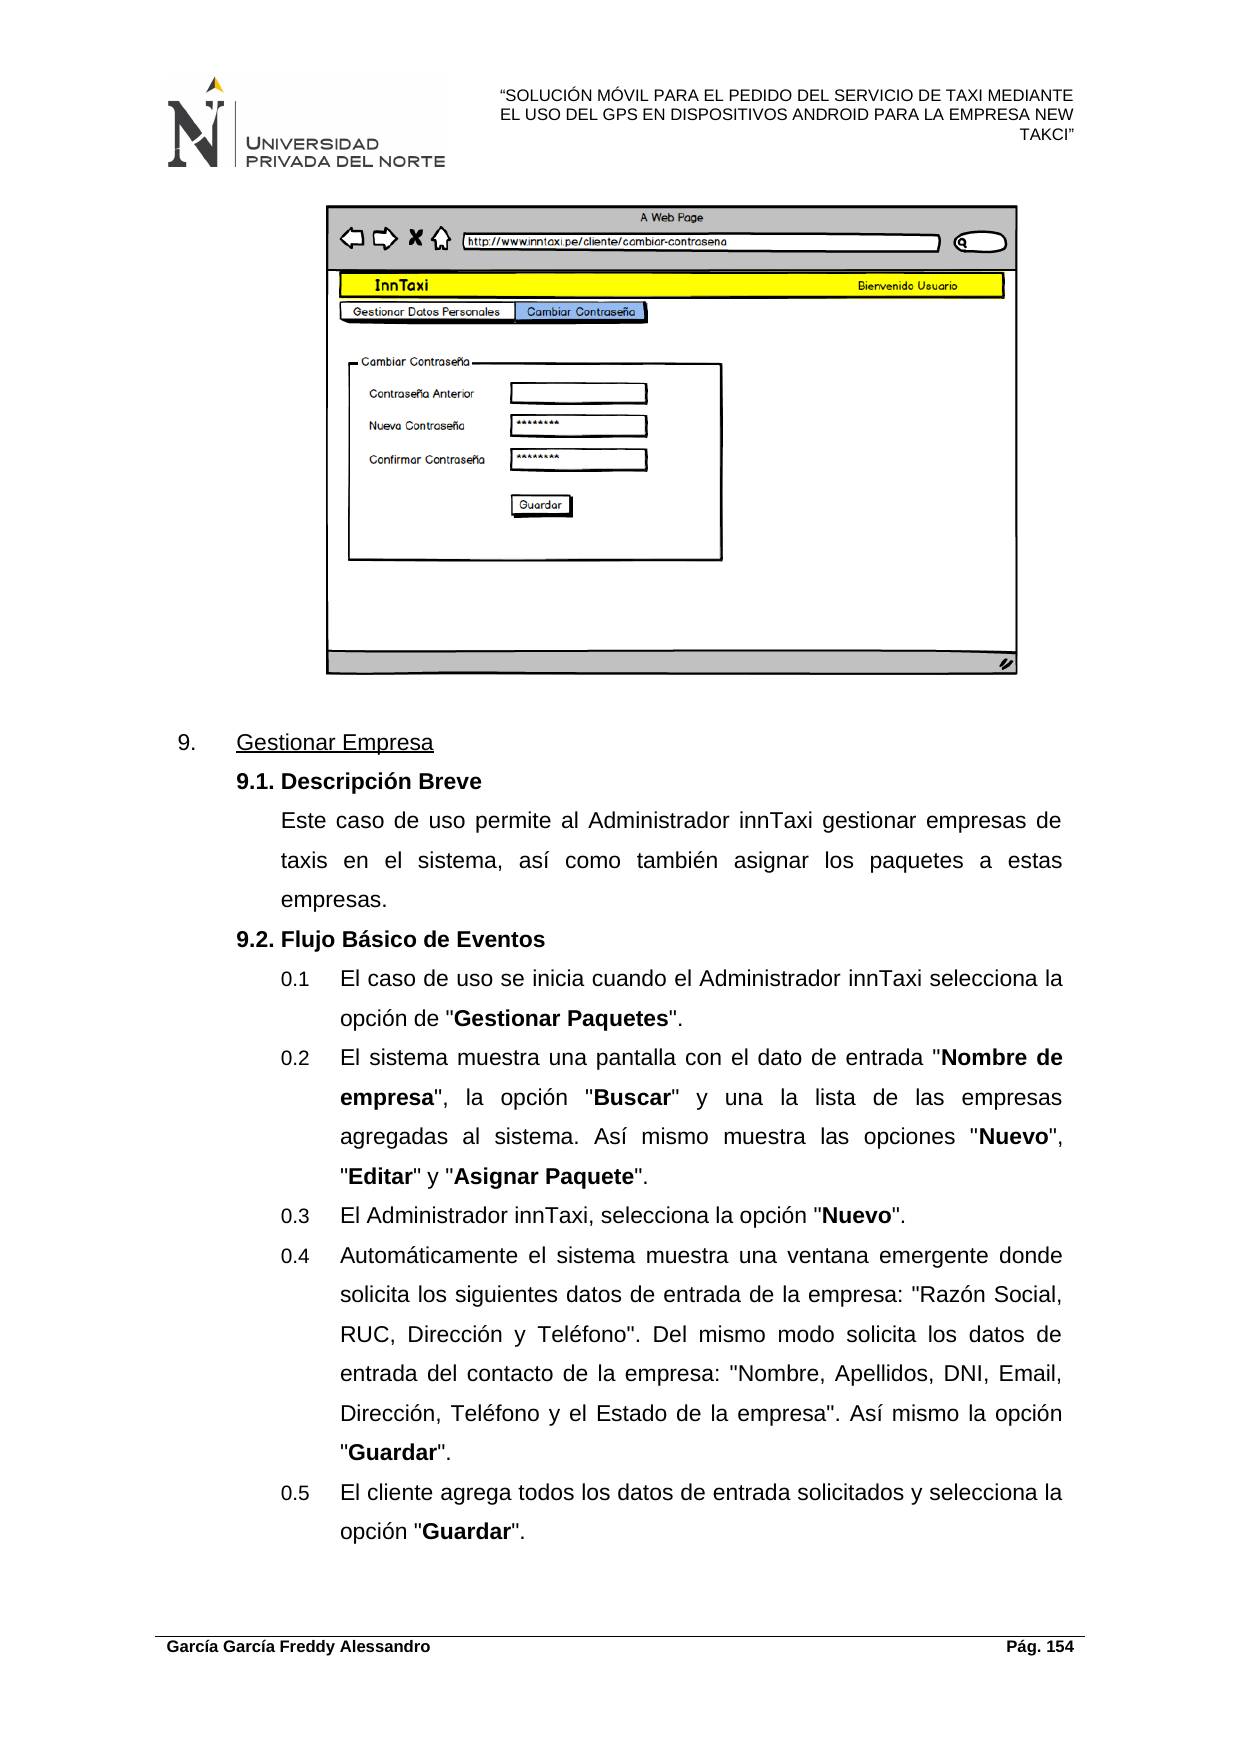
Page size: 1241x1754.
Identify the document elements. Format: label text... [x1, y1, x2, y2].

text Descripción Breve [236, 768, 1063, 794]
list El caso de uso se inicia cuando el Administrador innTaxi selecciona la opción de "Gestionar Paquetes". [281, 965, 1063, 1031]
text Flujo Básico de Eventos [236, 926, 1063, 952]
picture [326, 205, 1018, 675]
text Gestionar Empresa [177, 728, 1063, 755]
picture [166, 73, 447, 169]
list El cliente agrega todos los datos de entrada solicitados y selecciona la opción "Guardar". [281, 1479, 1063, 1544]
list El Administrador innTaxi, selecciona la opción "Nuevo". [281, 1202, 1063, 1229]
list El sistema muestra una pantalla con el dato de entrada "Nombre de empresa", la opción "Buscar" y una la lista de las empresas agregadas al sistema. Así mismo muestra las opciones "Nuevo", "Editar" y "Asignar Paquete". [281, 1044, 1063, 1189]
list Automáticamente el sistema muestra una ventana emergente donde solicita los siguientes datos de entrada de la empresa: "Razón Social, RUC, Dirección y Teléfono". Del mismo modo solicita los datos de entrada del contacto de la empresa: "Nombre, Apellidos, DNI, Email, Dirección, Teléfono y el Estado de la empresa". Así mismo la opción "Guardar". [281, 1242, 1063, 1466]
text Este caso de uso permite al Administrador innTaxi gestionar empresas de taxis en el sistema, así como también asignar los paquetes a estas empresas. [281, 807, 1063, 913]
